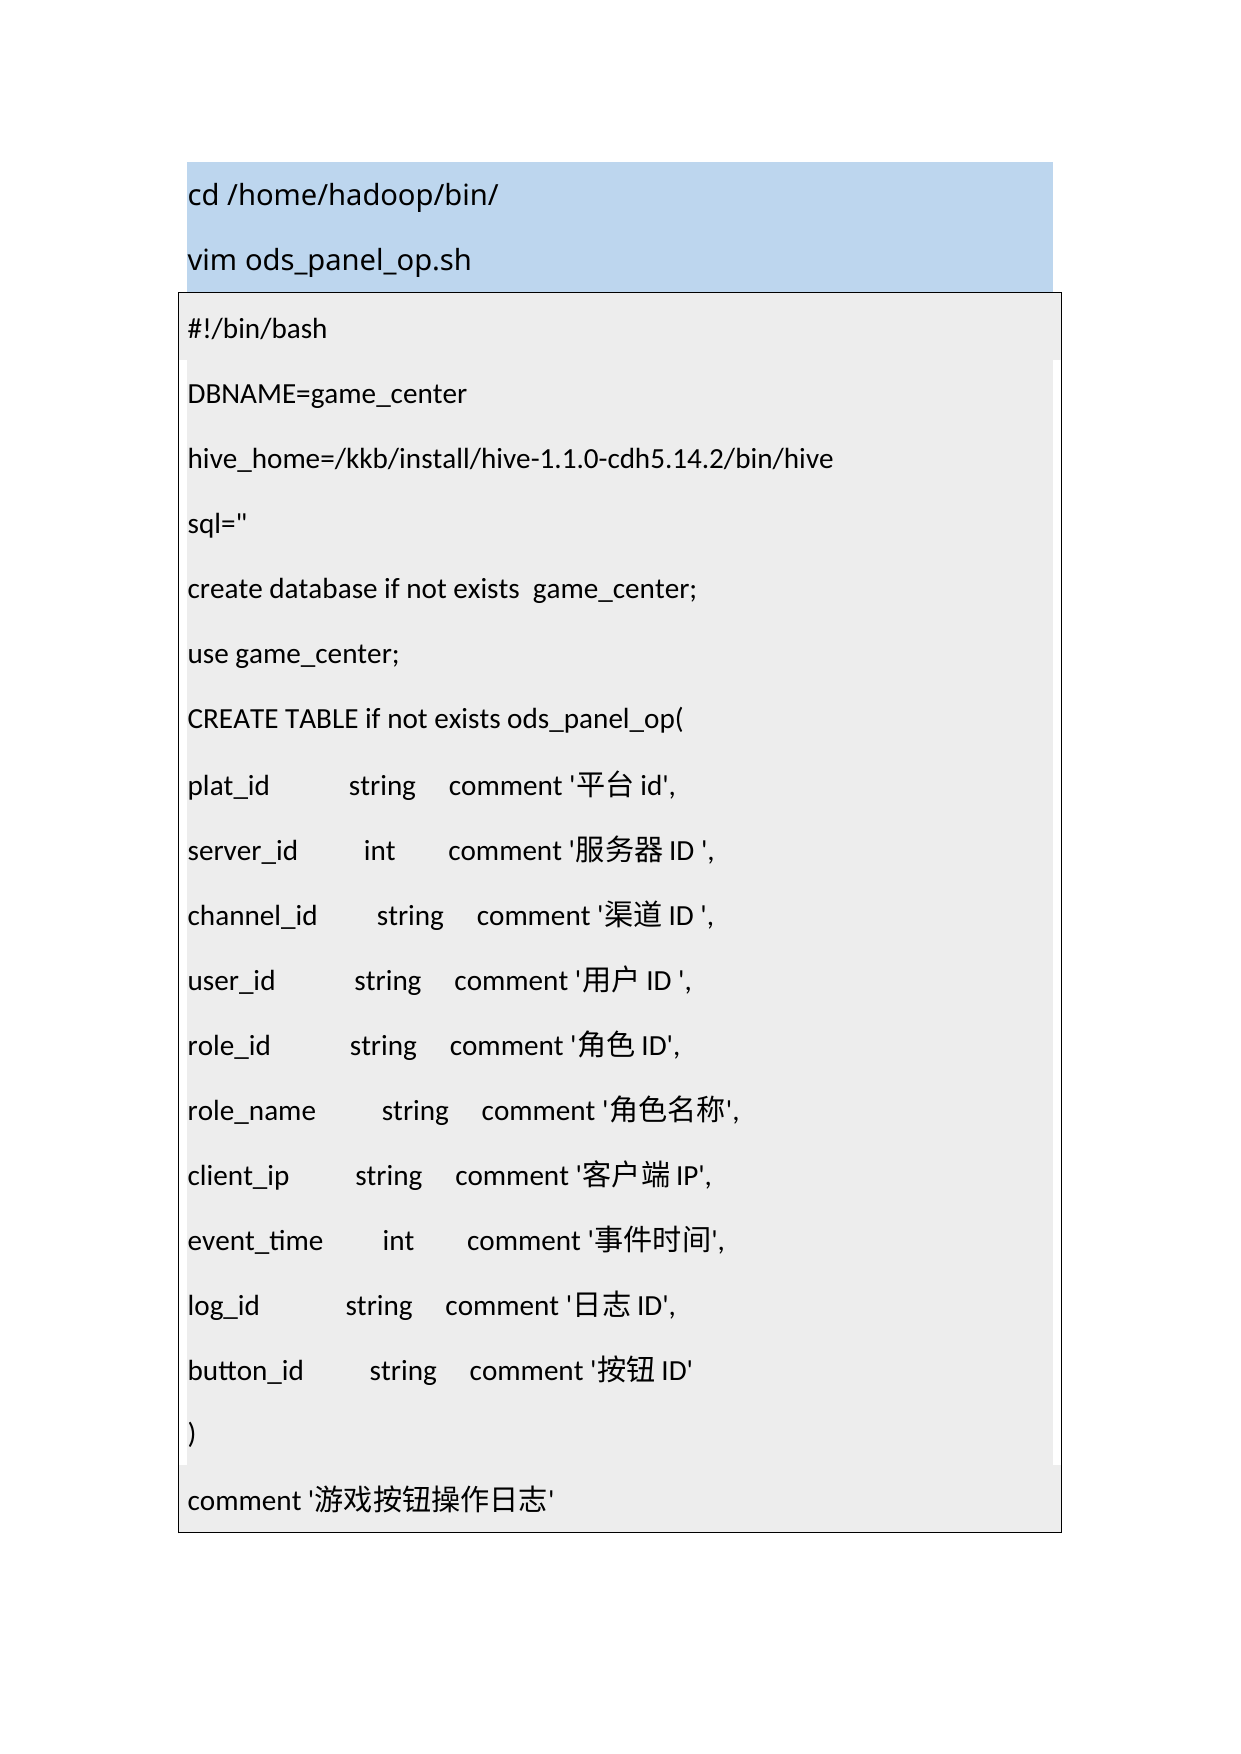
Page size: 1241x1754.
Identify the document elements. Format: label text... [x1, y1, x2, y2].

text ) [187, 1400, 1053, 1462]
text sql=" [187, 490, 1053, 555]
text button_id string comment '按钮ID' [187, 1335, 1053, 1400]
text DBNAME=game_center [187, 360, 1053, 425]
text #!/bin/bash [179, 293, 1061, 360]
text cd /home/hadoop/bin/ [187, 162, 1053, 227]
text role_name string comment '角色名称', [187, 1075, 1053, 1140]
text channel_id string comment '渠道ID ', [187, 880, 1053, 945]
text log_id string comment '日志ID', [187, 1270, 1053, 1335]
text comment '游戏按钮操作日志' [179, 1462, 1061, 1532]
text user_id string comment '用户ID ', [187, 945, 1053, 1010]
text server_id int comment '服务器ID ', [187, 815, 1053, 880]
text hive_home=/kkb/install/hive-1.1.0-cdh5.14.2/bin/hive [187, 425, 1053, 490]
text plat_id string comment '平台id', [187, 750, 1053, 815]
text event_time int comment '事件时间', [187, 1205, 1053, 1270]
text create database if not exists game_center; [187, 555, 1053, 620]
text use game_center; [187, 620, 1053, 685]
text CREATE TABLE if not exists ods_panel_op( [187, 685, 1053, 750]
text vim ods_panel_op.sh [187, 227, 1053, 292]
text client_ip string comment '客户端IP', [187, 1140, 1053, 1205]
text role_id string comment '角色ID', [187, 1010, 1053, 1075]
